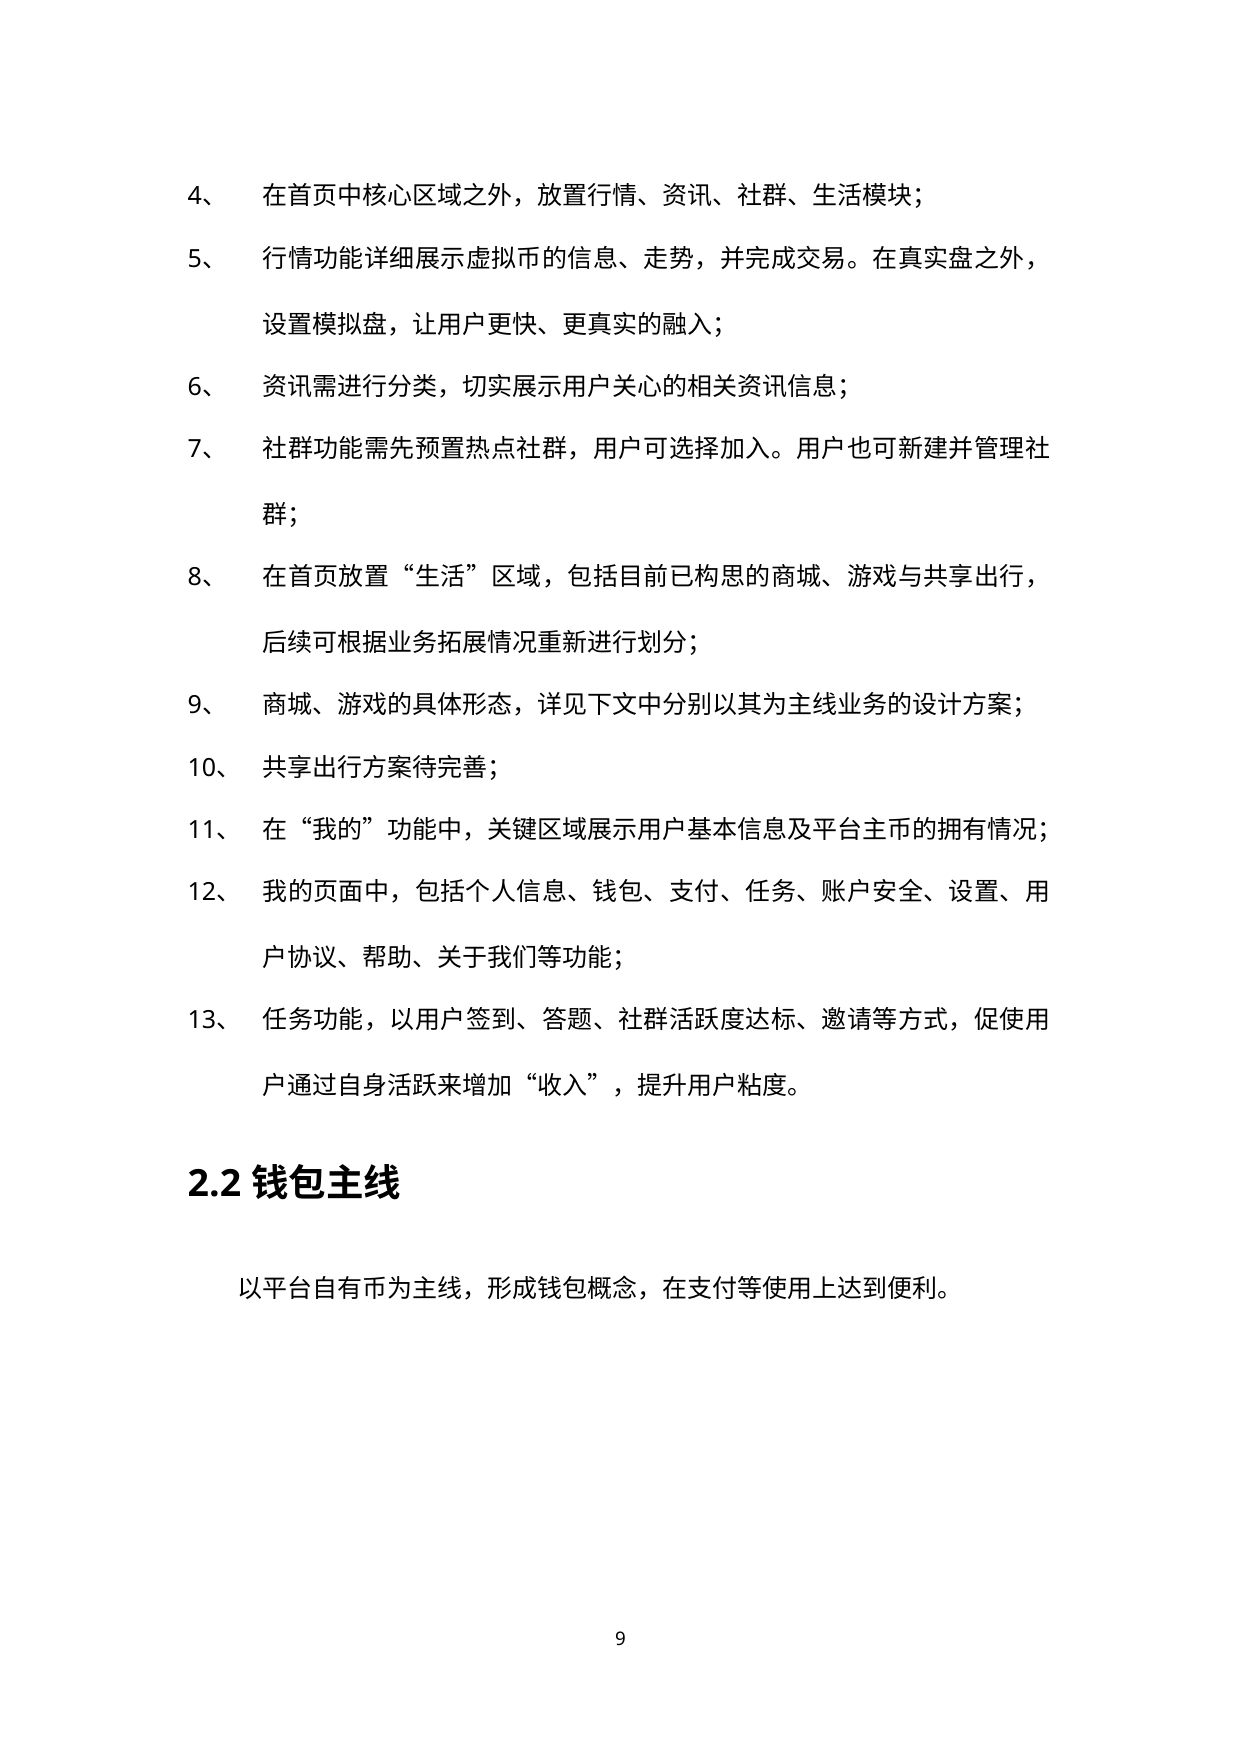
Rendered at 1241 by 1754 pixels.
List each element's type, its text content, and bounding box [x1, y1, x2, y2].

text 以平台自有币为主线，形成钱包概念，在支付等使用上达到便利。 [187, 1264, 1053, 1308]
list 共享出行方案待完善； [187, 743, 1053, 787]
list 在首页中核心区域之外，放置行情、资讯、社群、生活模块； [187, 172, 1053, 216]
list 在首页放置“生活”区域，包括目前已构思的商城、游戏与共享出行，后续可根据业务拓展情况重新进行划分； [187, 553, 1053, 663]
list 任务功能，以用户签到、答题、社群活跃度达标、邀请等方式，促使用户通过自身活跃来增加“收入”，提升用户粘度。 [187, 996, 1053, 1106]
list 商城、游戏的具体形态，详见下文中分别以其为主线业务的设计方案； [187, 681, 1053, 725]
subtitle 2.2 钱包主线 [187, 1137, 1053, 1225]
list 资讯需进行分类，切实展示用户关心的相关资讯信息； [187, 362, 1053, 406]
list 我的页面中，包括个人信息、钱包、支付、任务、账户安全、设置、用户协议、帮助、关于我们等功能； [187, 868, 1053, 978]
list 社群功能需先预置热点社群，用户可选择加入。用户也可新建并管理社群； [187, 424, 1053, 535]
list 行情功能详细展示虚拟币的信息、走势，并完成交易。在真实盘之外，设置模拟盘，让用户更快、更真实的融入； [187, 234, 1053, 344]
list 在“我的”功能中，关键区域展示用户基本信息及平台主币的拥有情况； [187, 805, 1053, 849]
